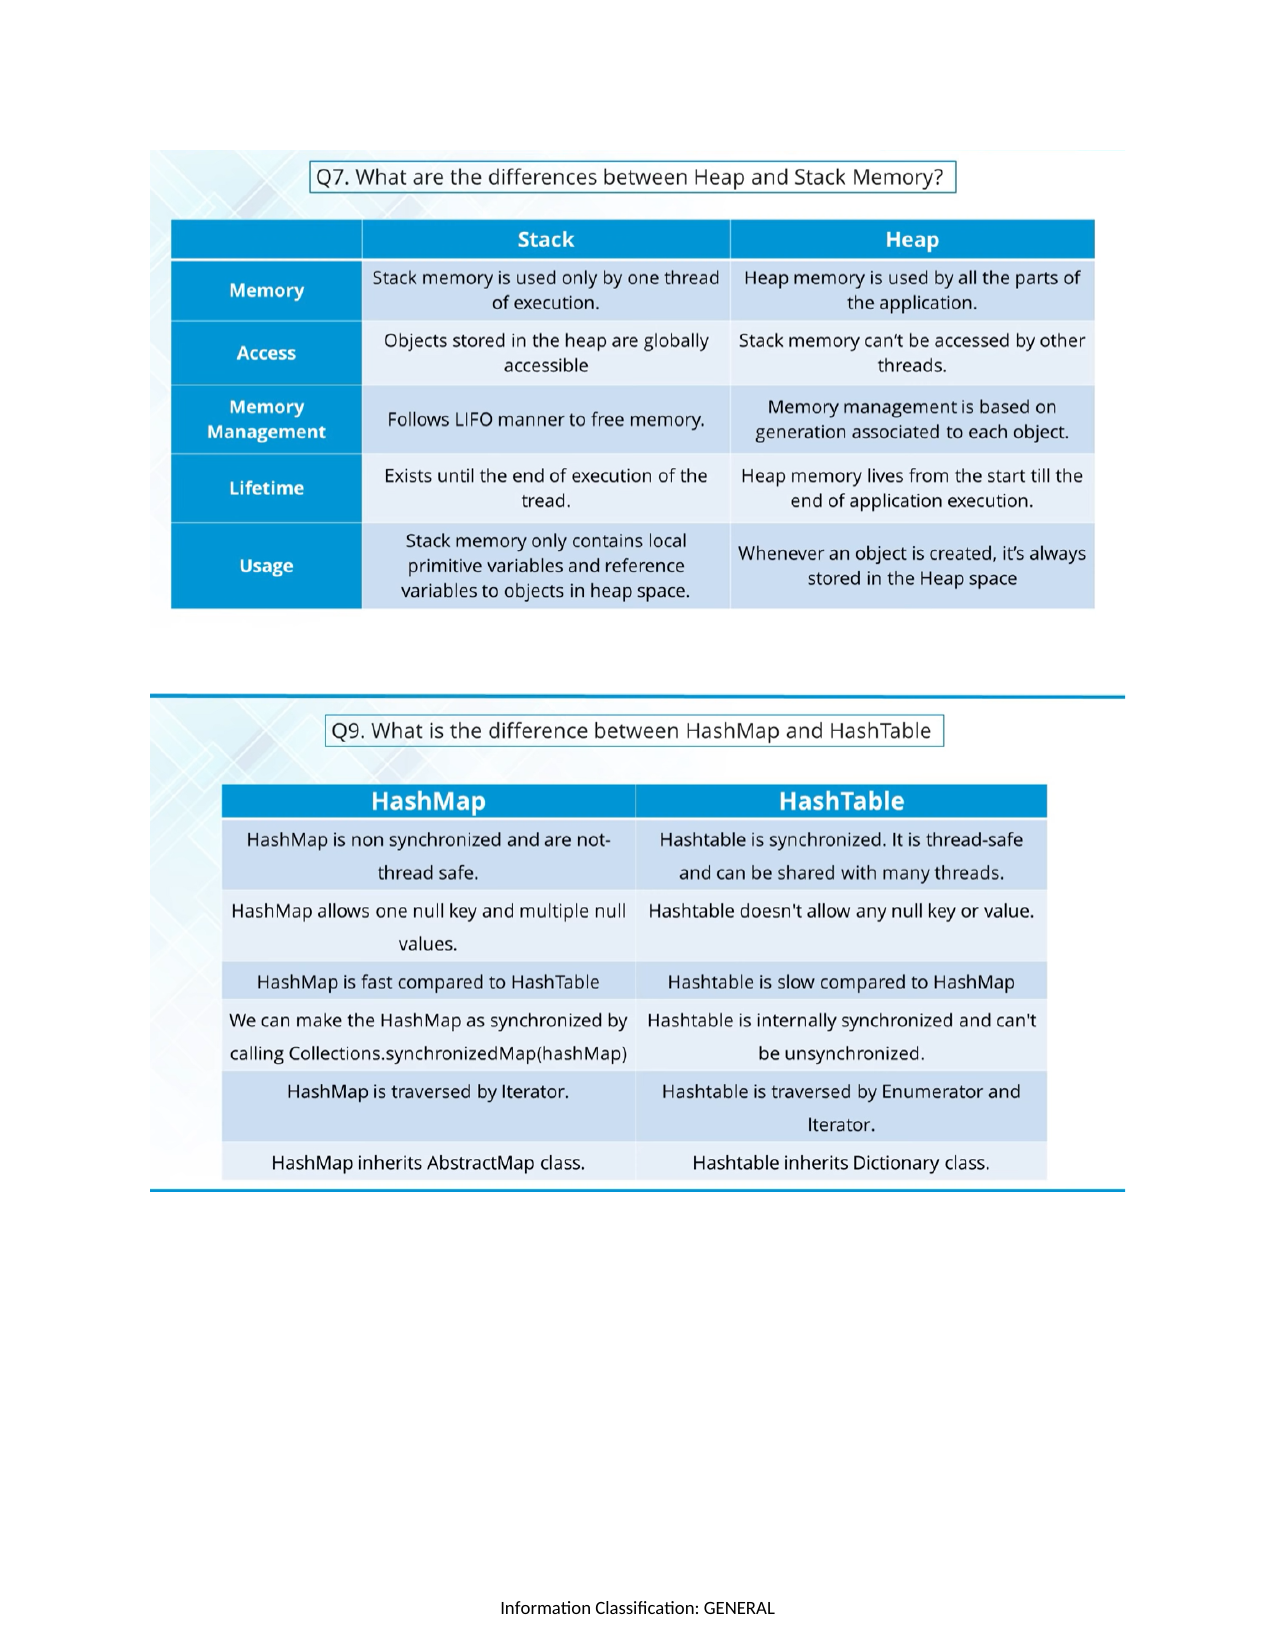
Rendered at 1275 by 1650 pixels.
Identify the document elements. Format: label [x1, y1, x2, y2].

picture [150, 150, 1125, 628]
picture [150, 697, 1125, 1189]
